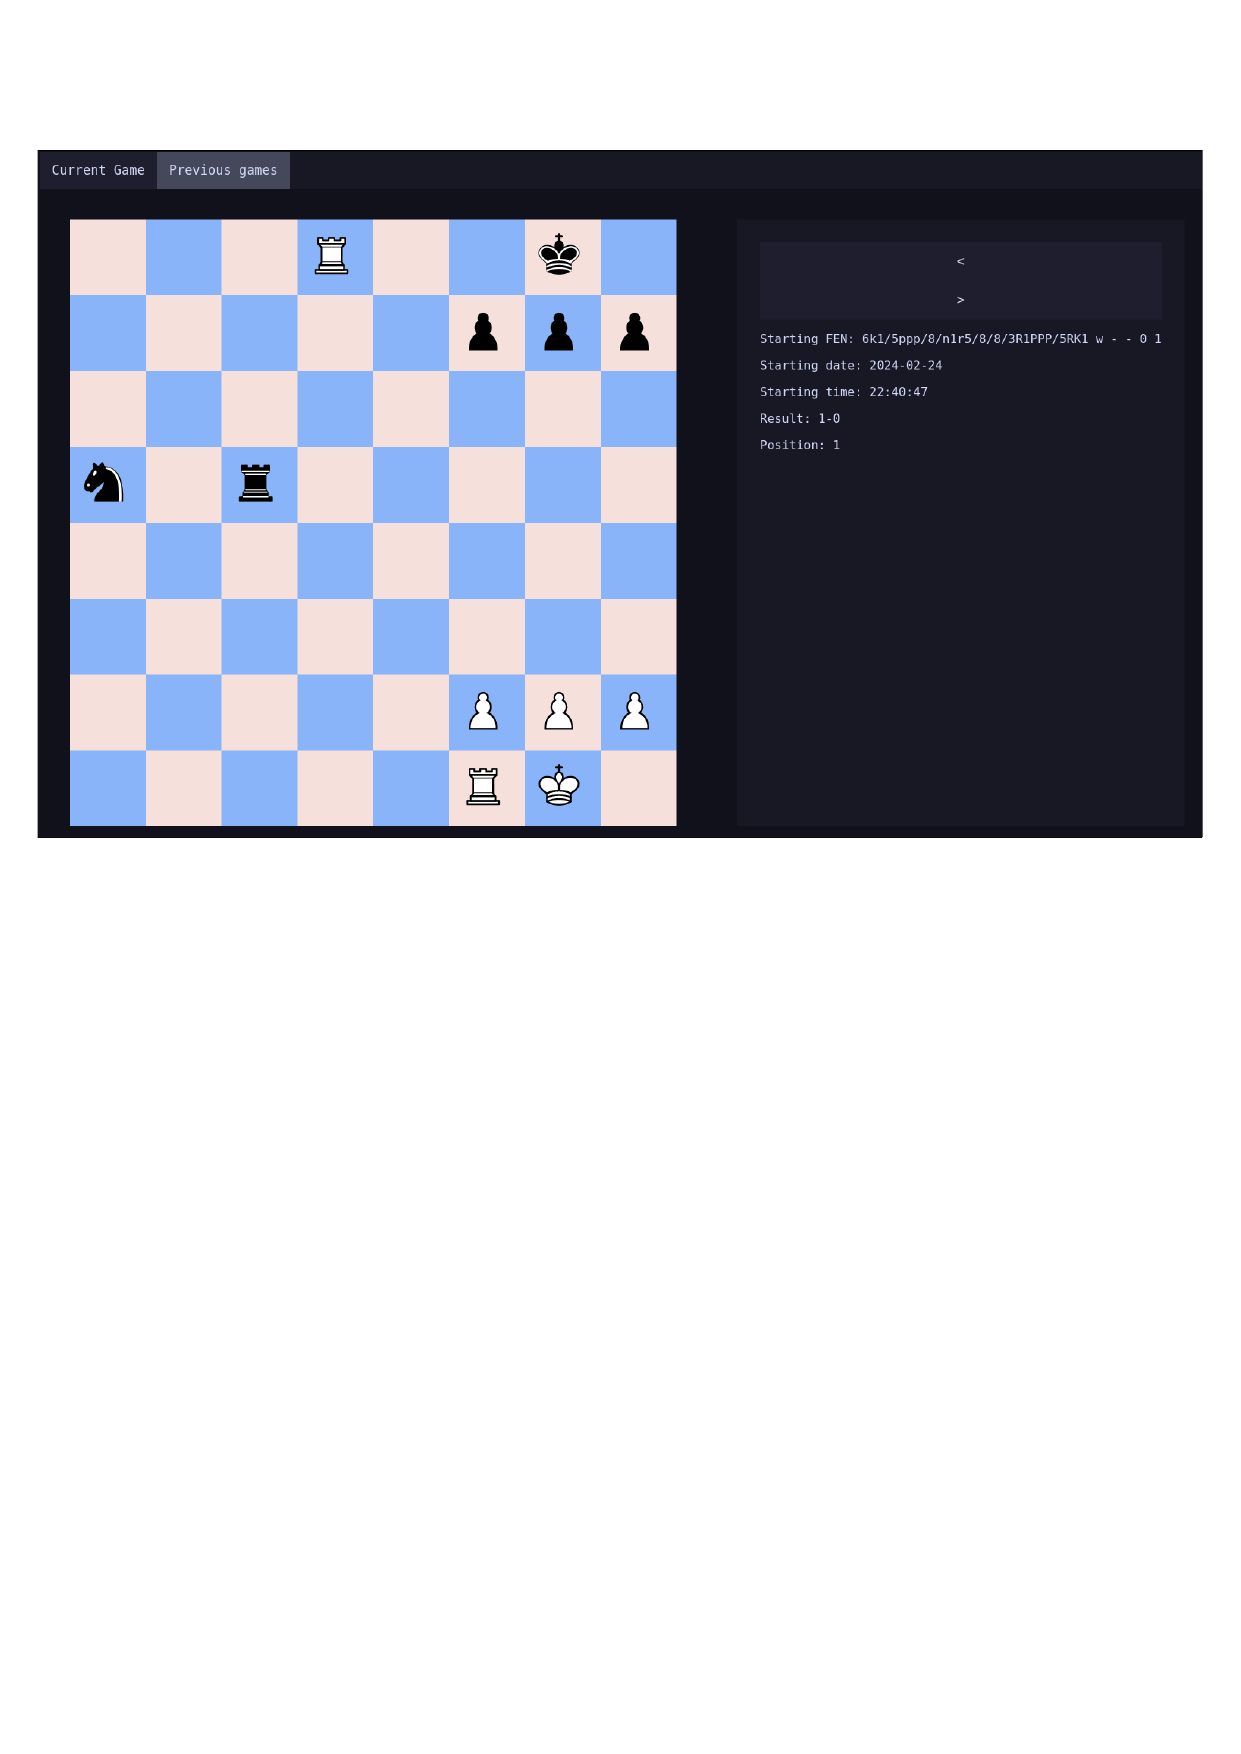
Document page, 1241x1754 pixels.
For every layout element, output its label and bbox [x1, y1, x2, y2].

picture [37, 150, 1203, 838]
